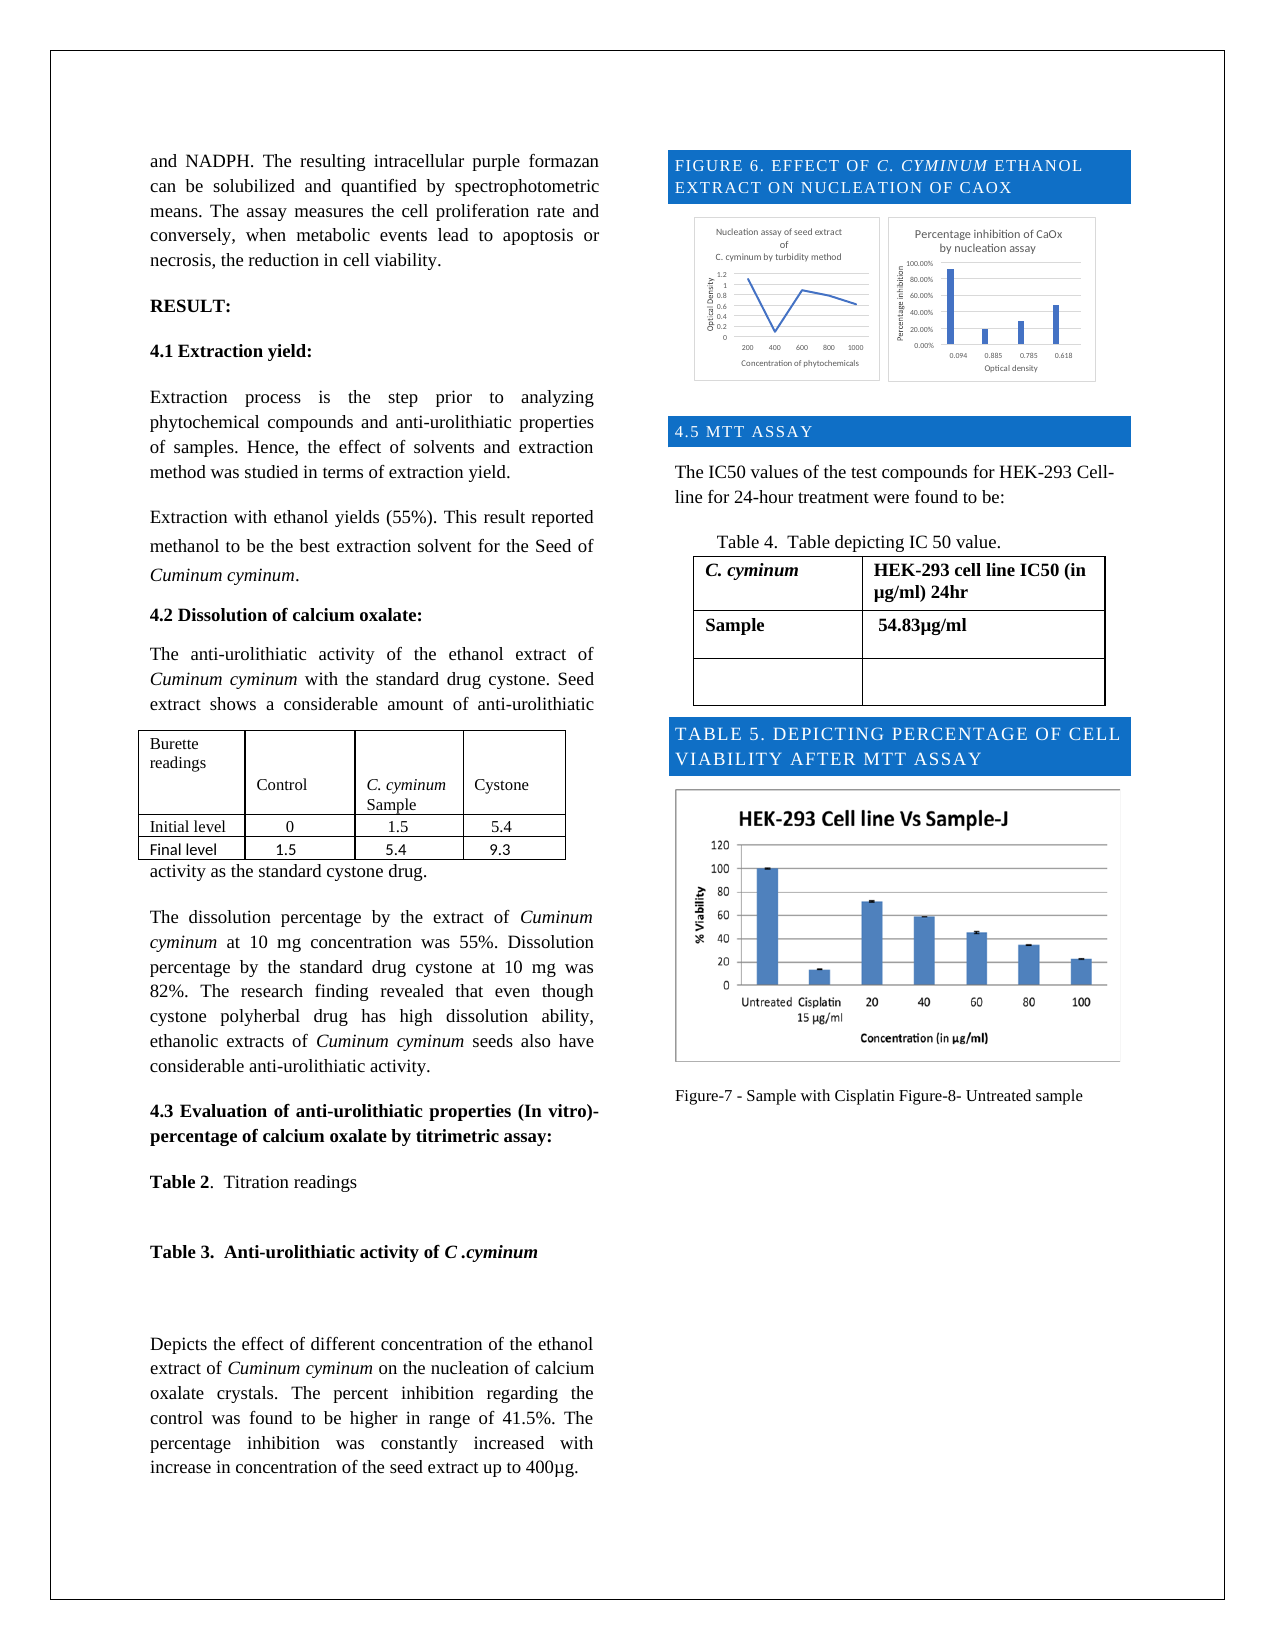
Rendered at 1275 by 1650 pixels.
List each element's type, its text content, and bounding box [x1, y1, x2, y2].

table_cell 1.5 [356, 815, 463, 836]
table_cell 54.83µg/ml [863, 611, 1104, 658]
table_header Control [246, 731, 354, 813]
table_cell 5.4 [464, 815, 565, 836]
text Table 3. Anti-urolithiatic activity of C .cyminum [150, 1241, 600, 1263]
text 4.3 Evaluation of anti-urolithiatic properties (In vitro)- percentage of calcium oxalate by titrimetric assay: [150, 1100, 600, 1147]
picture [675, 789, 1121, 1062]
table_cell Final level [139, 837, 244, 859]
subtitle Figure 6. Effect of C. cyminum ethanol extract on nucleation of CaOx [675, 156, 1125, 197]
text The IC50 values of the test compounds for HEK-293 Cell-line for 24-hour treatment were found to be: [674, 461, 1119, 507]
table_cell [863, 659, 1104, 705]
text Depicts the effect of different concentration of the ethanol extract of Cuminum cyminum on the nucleation of calcium oxalate crystals. The percent inhibition regarding the control was found to be higher in range of 41.5%. The percentage inhibition was constantly increased with increase in concentration of the seed extract up to 400µg. [150, 1332, 594, 1478]
table_header C. cyminum [694, 557, 862, 610]
subtitle 4.5 MTT Assay [675, 422, 1125, 441]
text Table 4. Table depicting IC 50 value. [674, 531, 1119, 553]
text Table 2. Titration readings [149, 1171, 600, 1192]
text 4.2 Dissolution of calcium oxalate: [149, 604, 594, 625]
text 4.1 Extraction yield: [150, 340, 594, 362]
table_cell 1.5 [246, 837, 354, 859]
table_header Burette readings [139, 731, 244, 813]
table_cell Initial level [139, 815, 244, 836]
text The anti-urolithiatic activity of the ethanol extract of Cuminum cyminum with the standard drug cystone. Seed extract shows a considerable amount of anti-urolithiatic activity as the standard cystone drug. [149, 643, 594, 882]
text Extraction with ethanol yields (55%). This result reported methanol to be the best extraction solvent for the Seed of Cuminum cyminum. [149, 506, 594, 586]
text Extraction process is the step prior to analyzing phytochemical compounds and anti-urolithiatic properties of samples. Hence, the effect of solvents and extraction method was studied in terms of extraction yield. [149, 386, 594, 482]
table_cell [694, 659, 862, 705]
table_header Cystone [464, 731, 565, 813]
table_header HEK-293 cell line IC50 (in µg/ml) 24hr [863, 557, 1104, 610]
table_cell 5.4 [356, 837, 463, 859]
table_header C. cyminum Sample [356, 731, 463, 813]
table_cell 0 [246, 815, 354, 836]
text RESULT: [150, 295, 600, 316]
text Figure-7 - Sample with Cisplatin Figure-8- Untreated sample [675, 1086, 1119, 1105]
table_cell Sample [694, 611, 862, 658]
table_cell 9.3 [464, 837, 565, 859]
text The dissolution percentage by the extract of Cuminum cyminum at 10 mg concentration was 55%. Dissolution percentage by the standard drug cystone at 10 mg was 82%. The research finding revealed that even though cystone polyherbal drug has high dissolution ability, ethanolic extracts of Cuminum cyminum seeds also have considerable anti-urolithiatic activity. [149, 906, 594, 1076]
subtitle Table 5. Depicting percentage of CELL VIABILITY after MTT assay [675, 723, 1125, 769]
